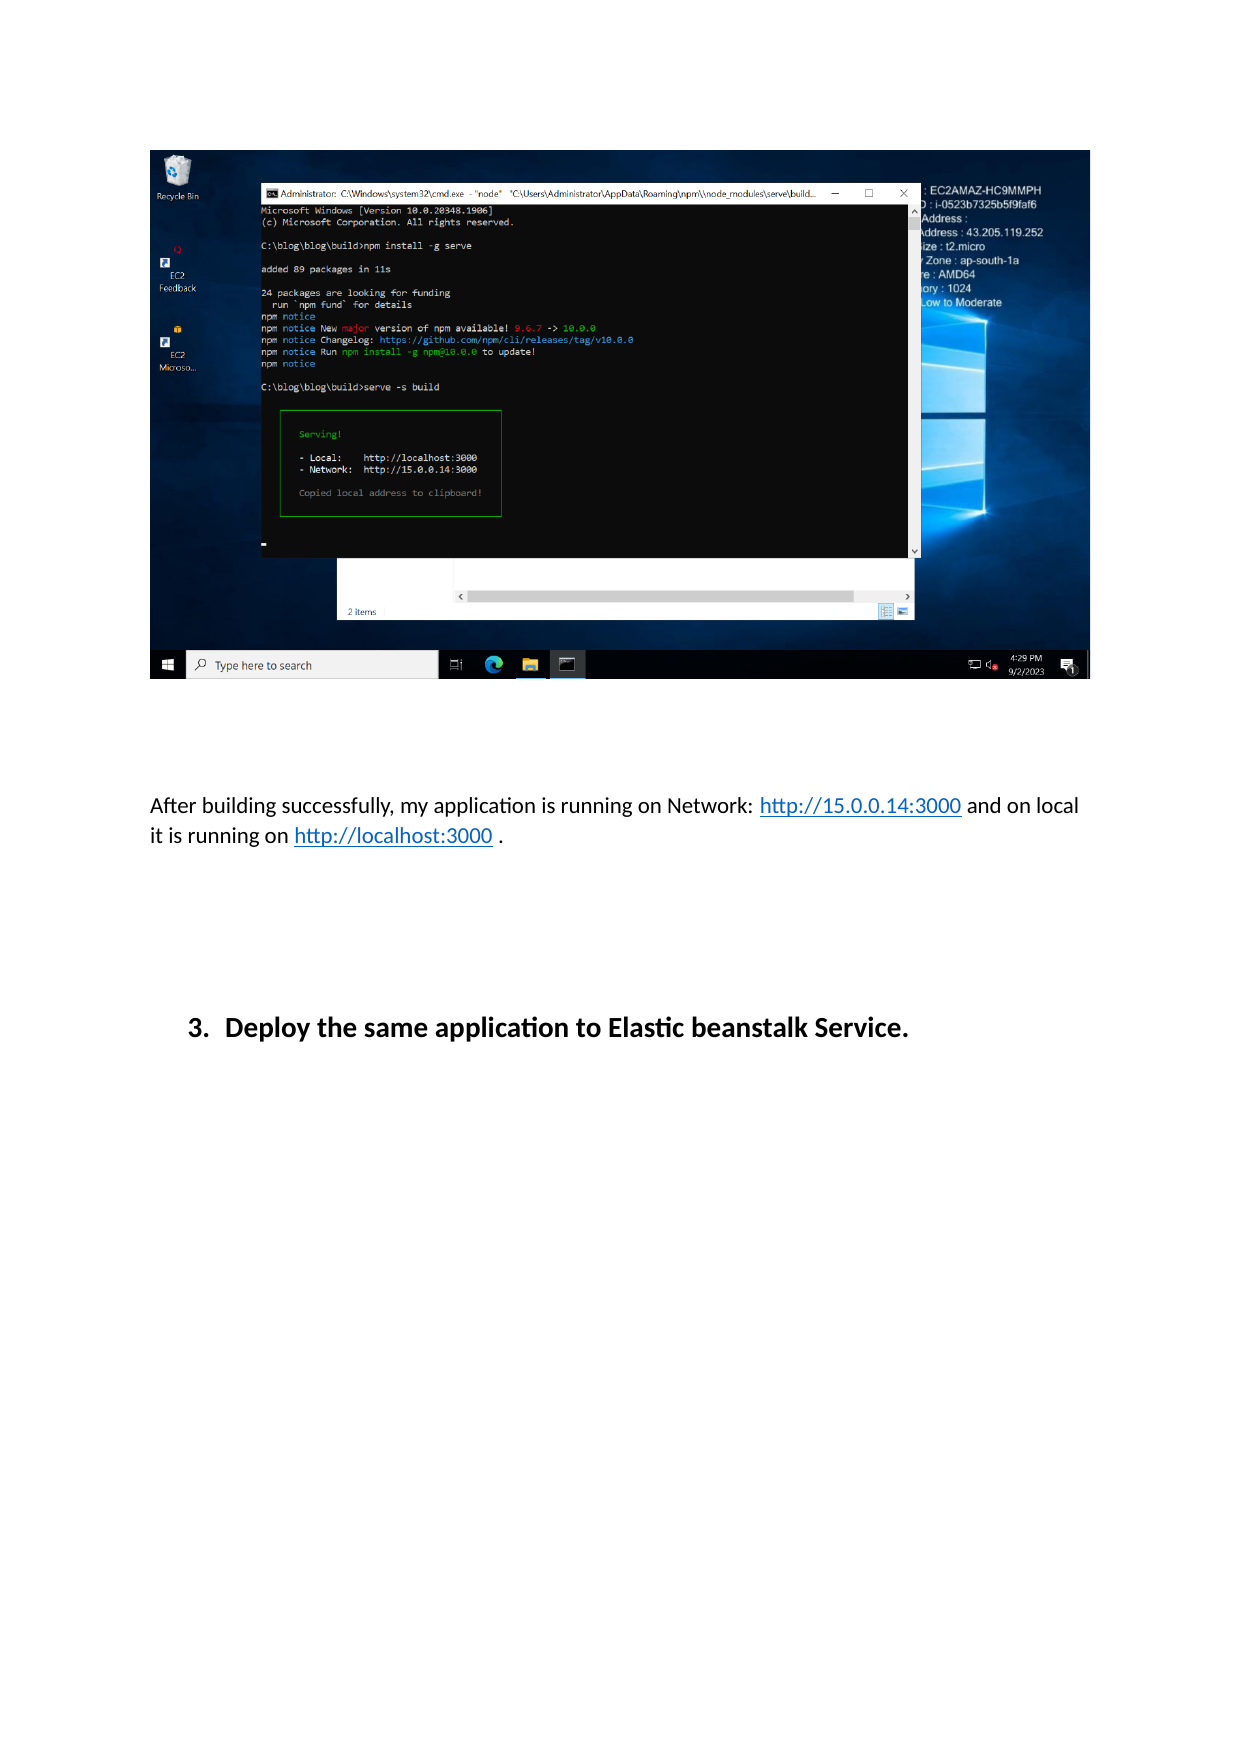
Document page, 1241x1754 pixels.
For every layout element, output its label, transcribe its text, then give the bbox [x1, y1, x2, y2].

picture [150, 150, 1091, 679]
list Deploy the same application to Elastic beanstalk Service. [187, 1009, 1090, 1045]
text After building successfully, my application is running on Network: http://15.0.0.14:3000 and on local it is running on http://localhost:3000 . [150, 791, 1090, 850]
